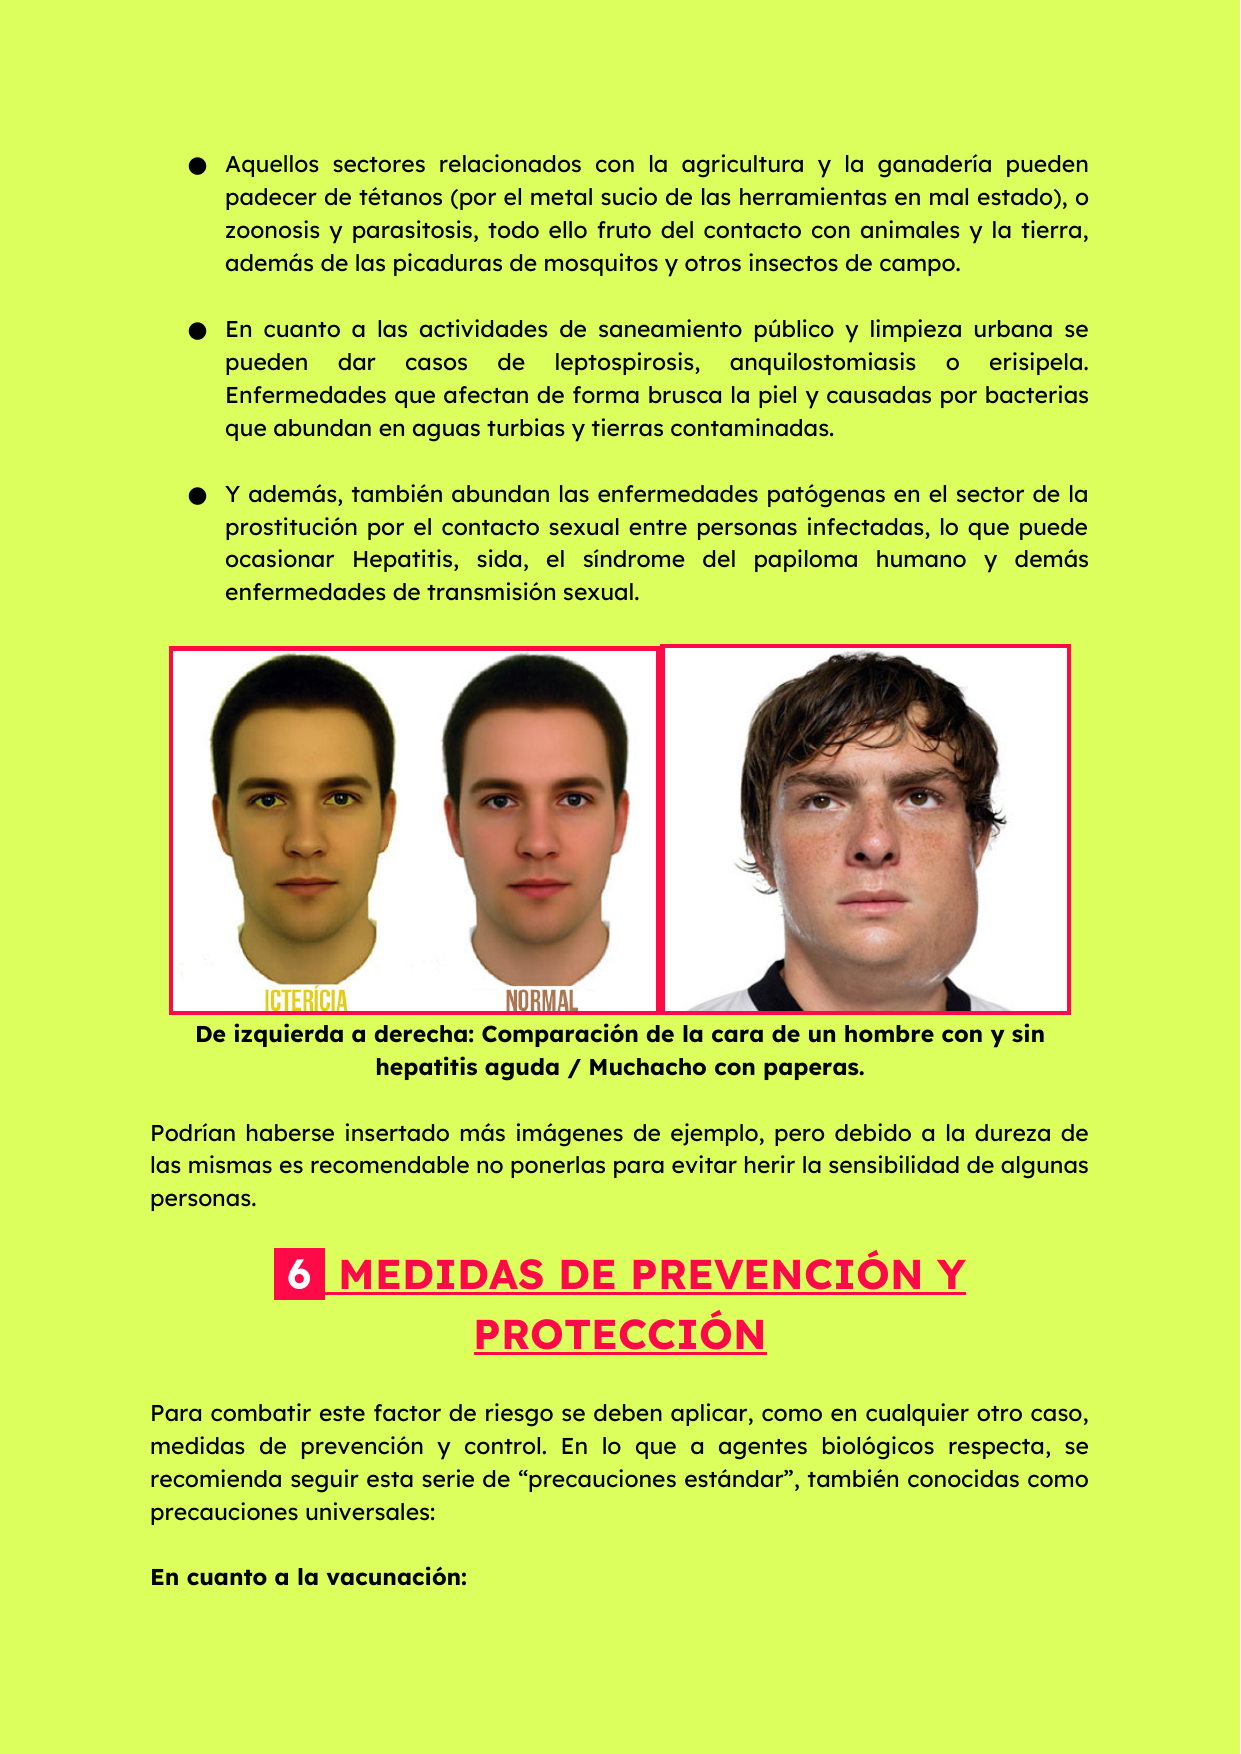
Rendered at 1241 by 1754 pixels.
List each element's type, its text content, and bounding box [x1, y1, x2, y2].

text En cuanto a la vacunación: [150, 1563, 1090, 1591]
picture [173, 651, 656, 1011]
text 6 MEDIDAS DE PREVENCIÓN Y PROTECCIÓN [150, 1248, 1090, 1359]
text Para combatir este factor de riesgo se deben aplicar, como en cualquier otro caso, medidas de prevención y control. En lo que a agentes biológicos respecta, se recomienda seguir esta serie de “precauciones estándar”, también conocidas como precauciones universales: [150, 1398, 1090, 1526]
list Y además, también abundan las enfermedades patógenas en el sector de la prostitución por el contacto sexual entre personas infectadas, lo que puede ocasionar Hepatitis, sida, el síndrome del papiloma humano y demás enfermedades de transmisión sexual. [187, 479, 1090, 607]
picture [665, 648, 1067, 1011]
text Podrían haberse insertado más imágenes de ejemplo, pero debido a la dureza de las mismas es recomendable no ponerlas para evitar herir la sensibilidad de algunas personas. [150, 1118, 1090, 1212]
list Aquellos sectores relacionados con la agricultura y la ganadería pueden padecer de tétanos (por el metal sucio de las herramientas en mal estado), o zoonosis y parasitosis, todo ello fruto del contacto con animales y la tierra, además de las picaduras de mosquitos y otros insectos de campo. [187, 150, 1090, 277]
text De izquierda a derecha: Comparación de la cara de un hombre con y sin hepatitis aguda / Muchacho con paperas. [150, 1019, 1090, 1081]
list En cuanto a las actividades de saneamiento público y limpieza urbana se pueden dar casos de leptospirosis, anquilostomiasis o erisipela. Enfermedades que afectan de forma brusca la piel y causadas por bacterias que abundan en aguas turbias y tierras contaminadas. [187, 314, 1090, 442]
